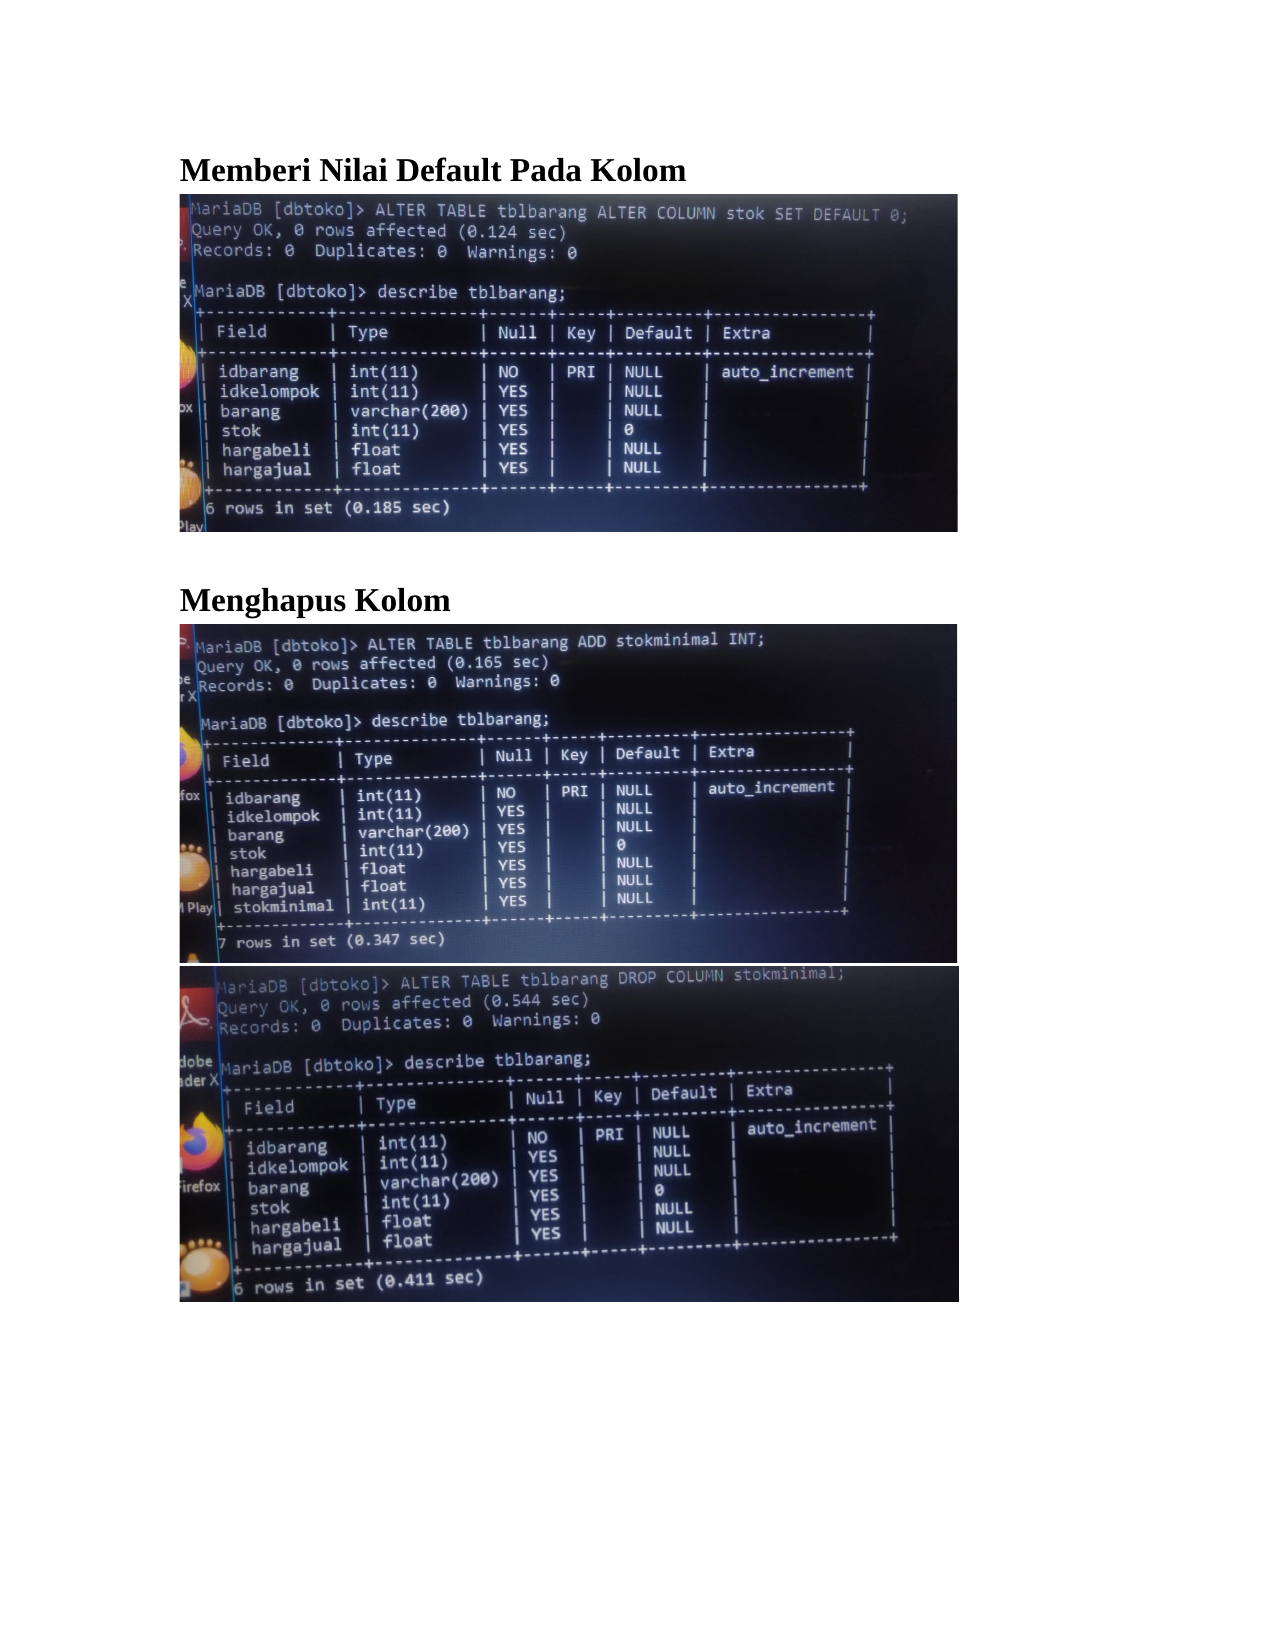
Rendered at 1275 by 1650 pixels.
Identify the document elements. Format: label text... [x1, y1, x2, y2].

picture [179, 624, 958, 963]
picture [179, 194, 958, 532]
text Memberi Nilai Default Pada Kolom [179, 150, 1125, 188]
text Menghapus Kolom [179, 580, 1125, 618]
picture [179, 966, 959, 1302]
